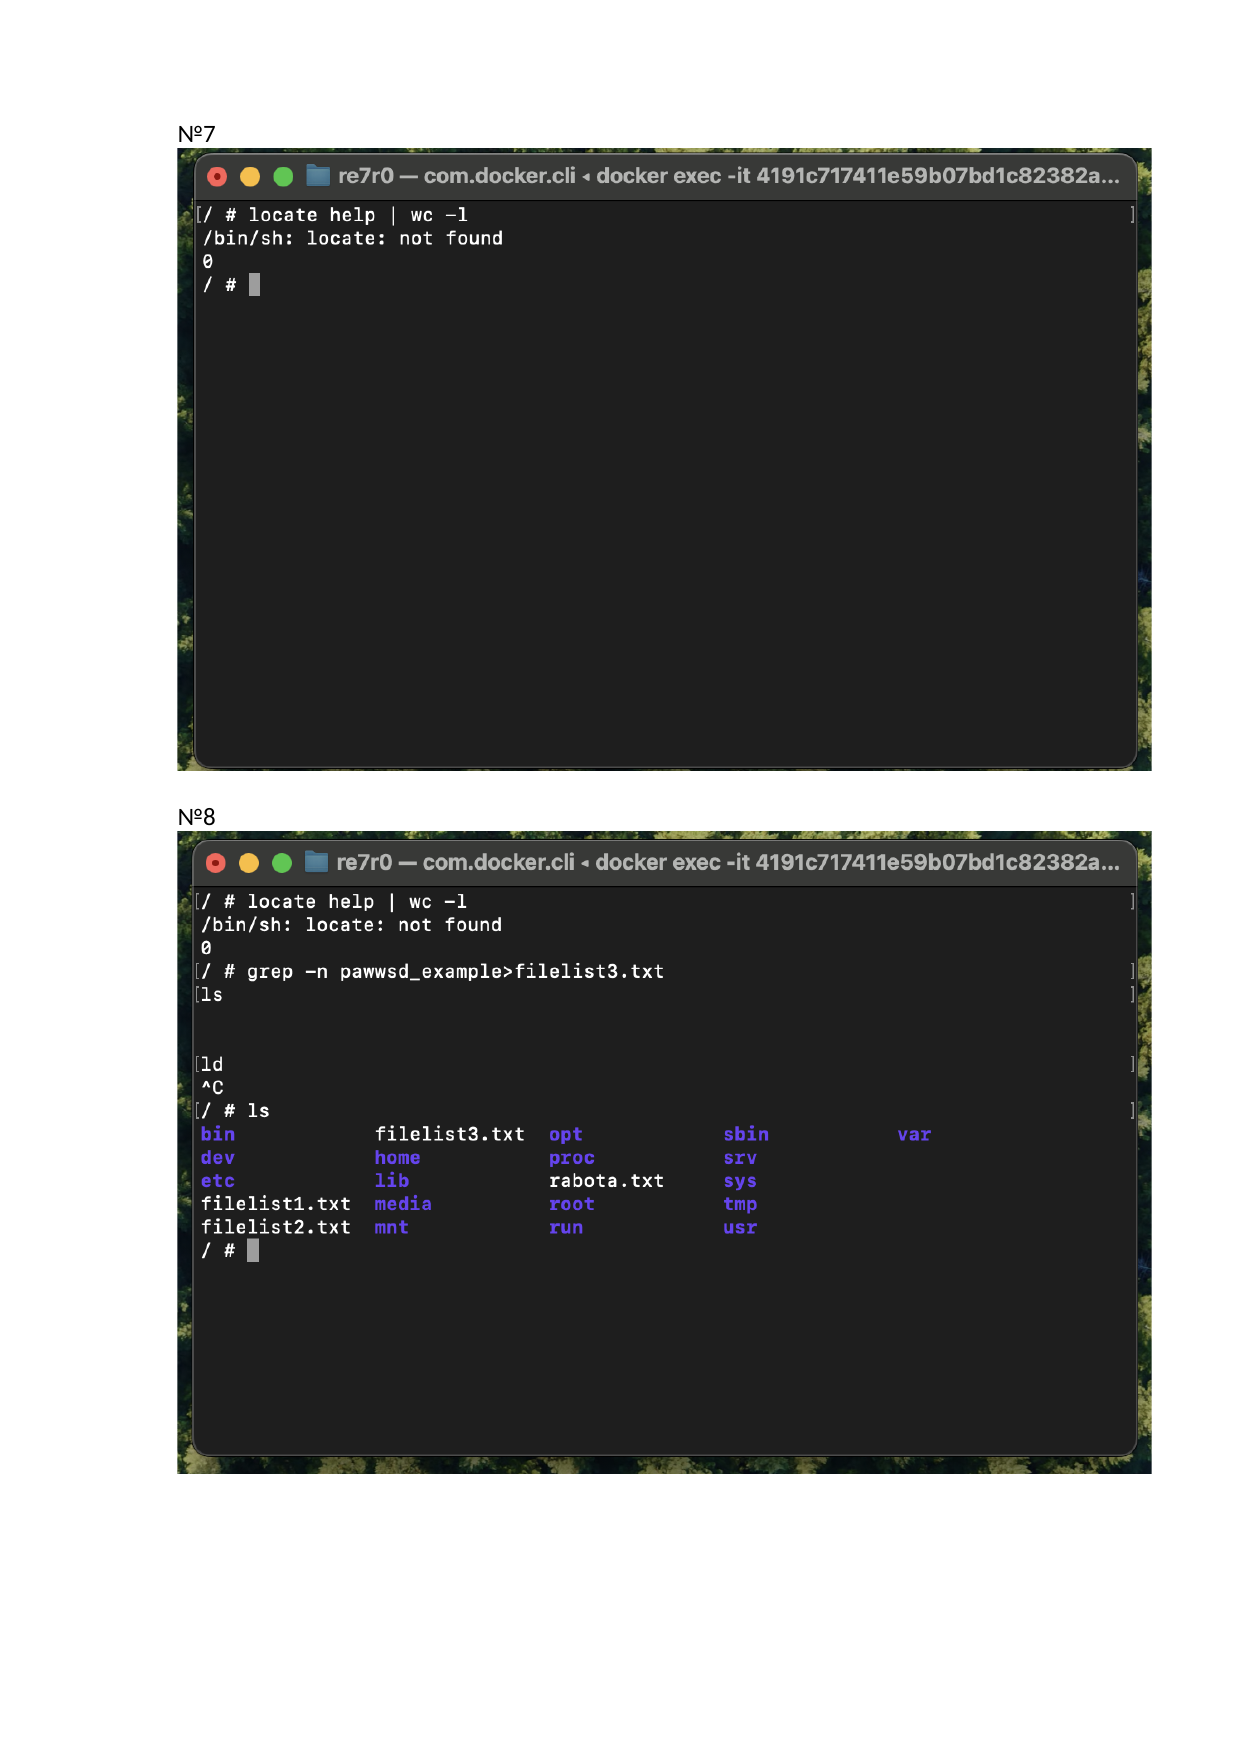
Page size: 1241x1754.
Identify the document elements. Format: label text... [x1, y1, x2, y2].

text №8 [177, 801, 1152, 831]
picture [177, 831, 1152, 1474]
picture [177, 148, 1152, 771]
text №7 [177, 118, 1152, 148]
